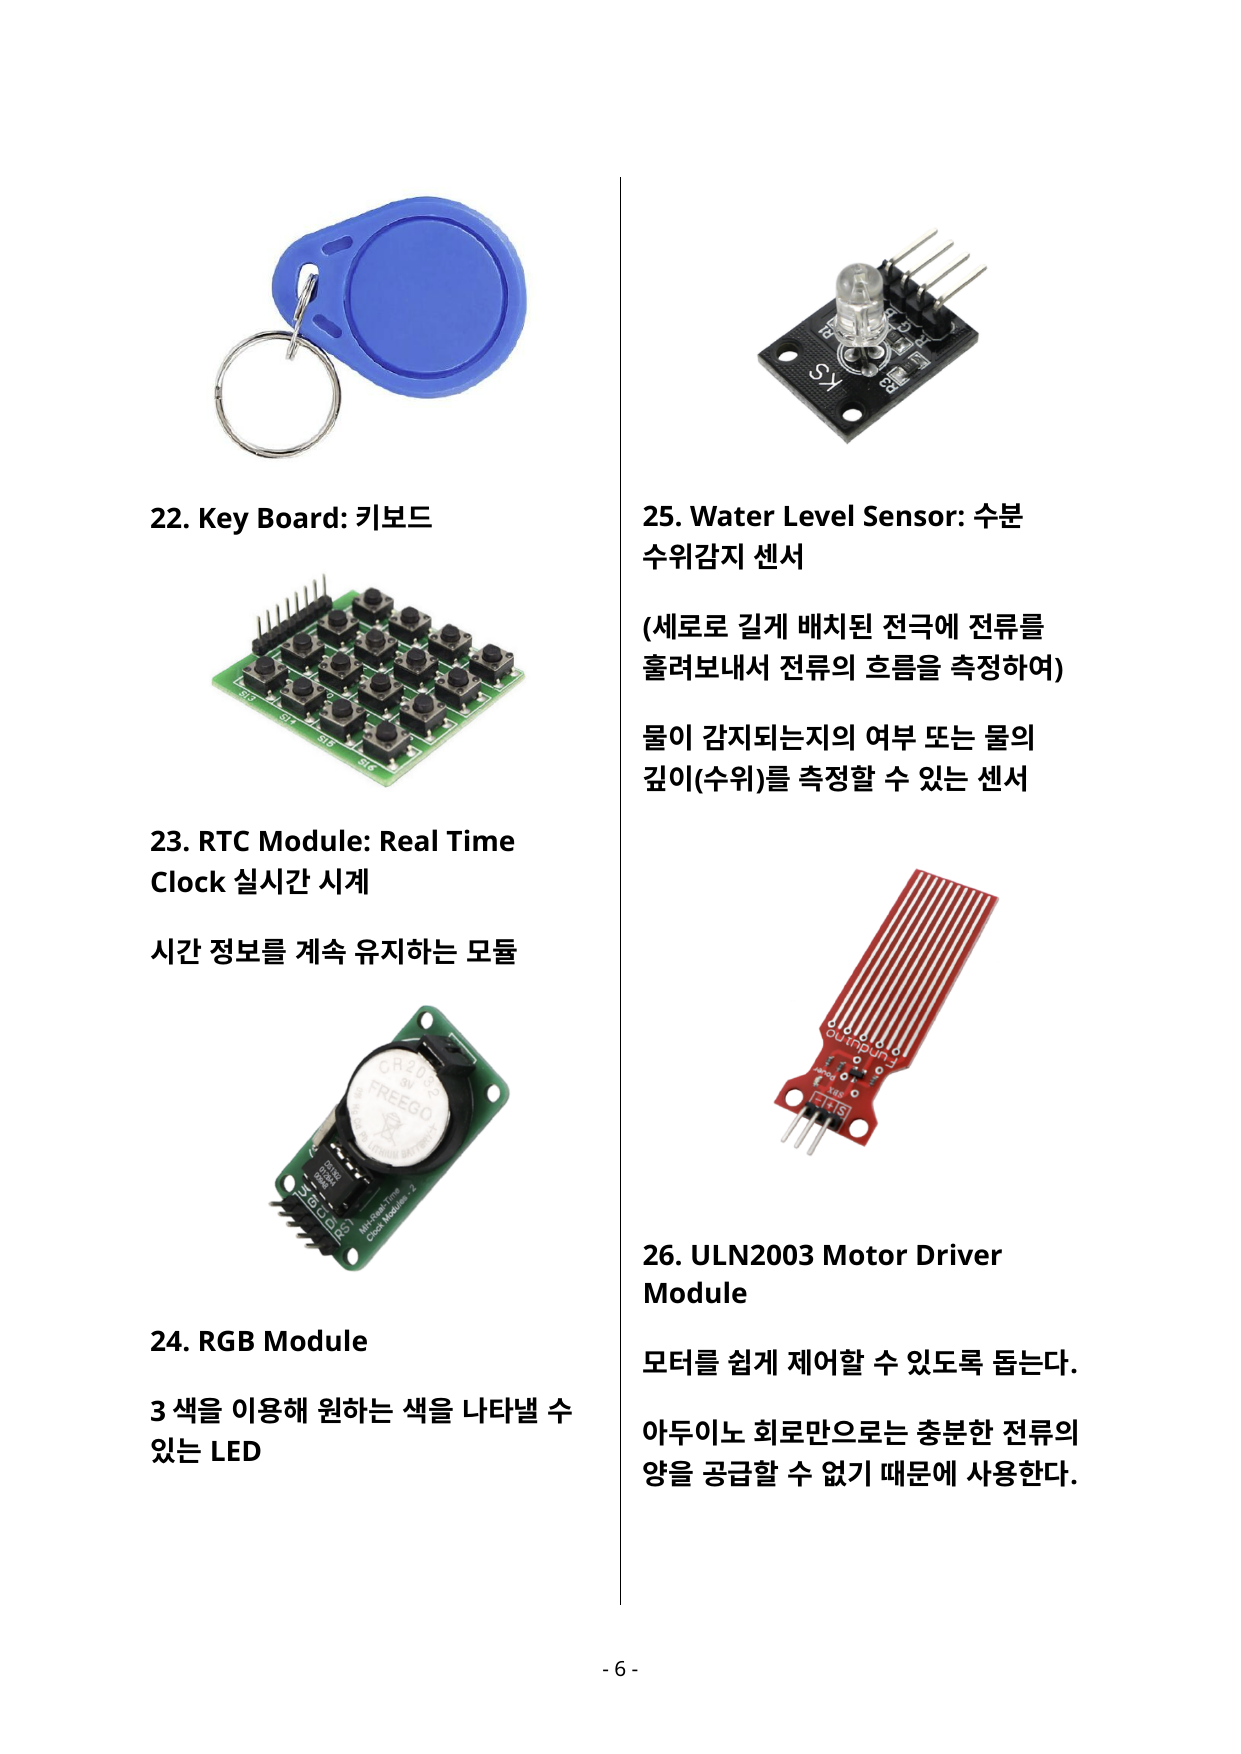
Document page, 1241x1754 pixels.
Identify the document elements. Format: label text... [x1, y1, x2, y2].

picture [209, 565, 539, 792]
picture [730, 177, 1003, 465]
text 시간 정보를 계속 유지하는 모듈 [150, 929, 598, 970]
text 모터를 쉽게 제어할 수 있도록 돕는다. [642, 1341, 1090, 1382]
text (세로로 길게 배치된 전극에 전류를 훌려보내서 전류의 흐름을 측정하여) [642, 605, 1090, 687]
list RGB Module [150, 1321, 598, 1359]
text 아두이노 회로만으로는 충분한 전류의 양을 공급할 수 없기 때문에 사용한다. [642, 1411, 1090, 1493]
list ULN2003 Motor Driver Module [642, 1235, 1090, 1312]
text 물이 감지되는지의 여부 또는 물의 깊이(수위)를 측정할 수 있는 센서 [642, 716, 1090, 797]
picture [233, 999, 516, 1292]
text 3색을 이용해 원하는 색을 나타낼 수 있는 LED [150, 1388, 598, 1470]
picture [724, 826, 1009, 1207]
picture [192, 177, 556, 467]
list Water Level Sensor: 수분 수위감지 센서 [642, 494, 1090, 576]
list Key Board: 키보드 [150, 496, 598, 536]
list RTC Module: Real Time Clock 실시간 시계 [150, 821, 598, 900]
